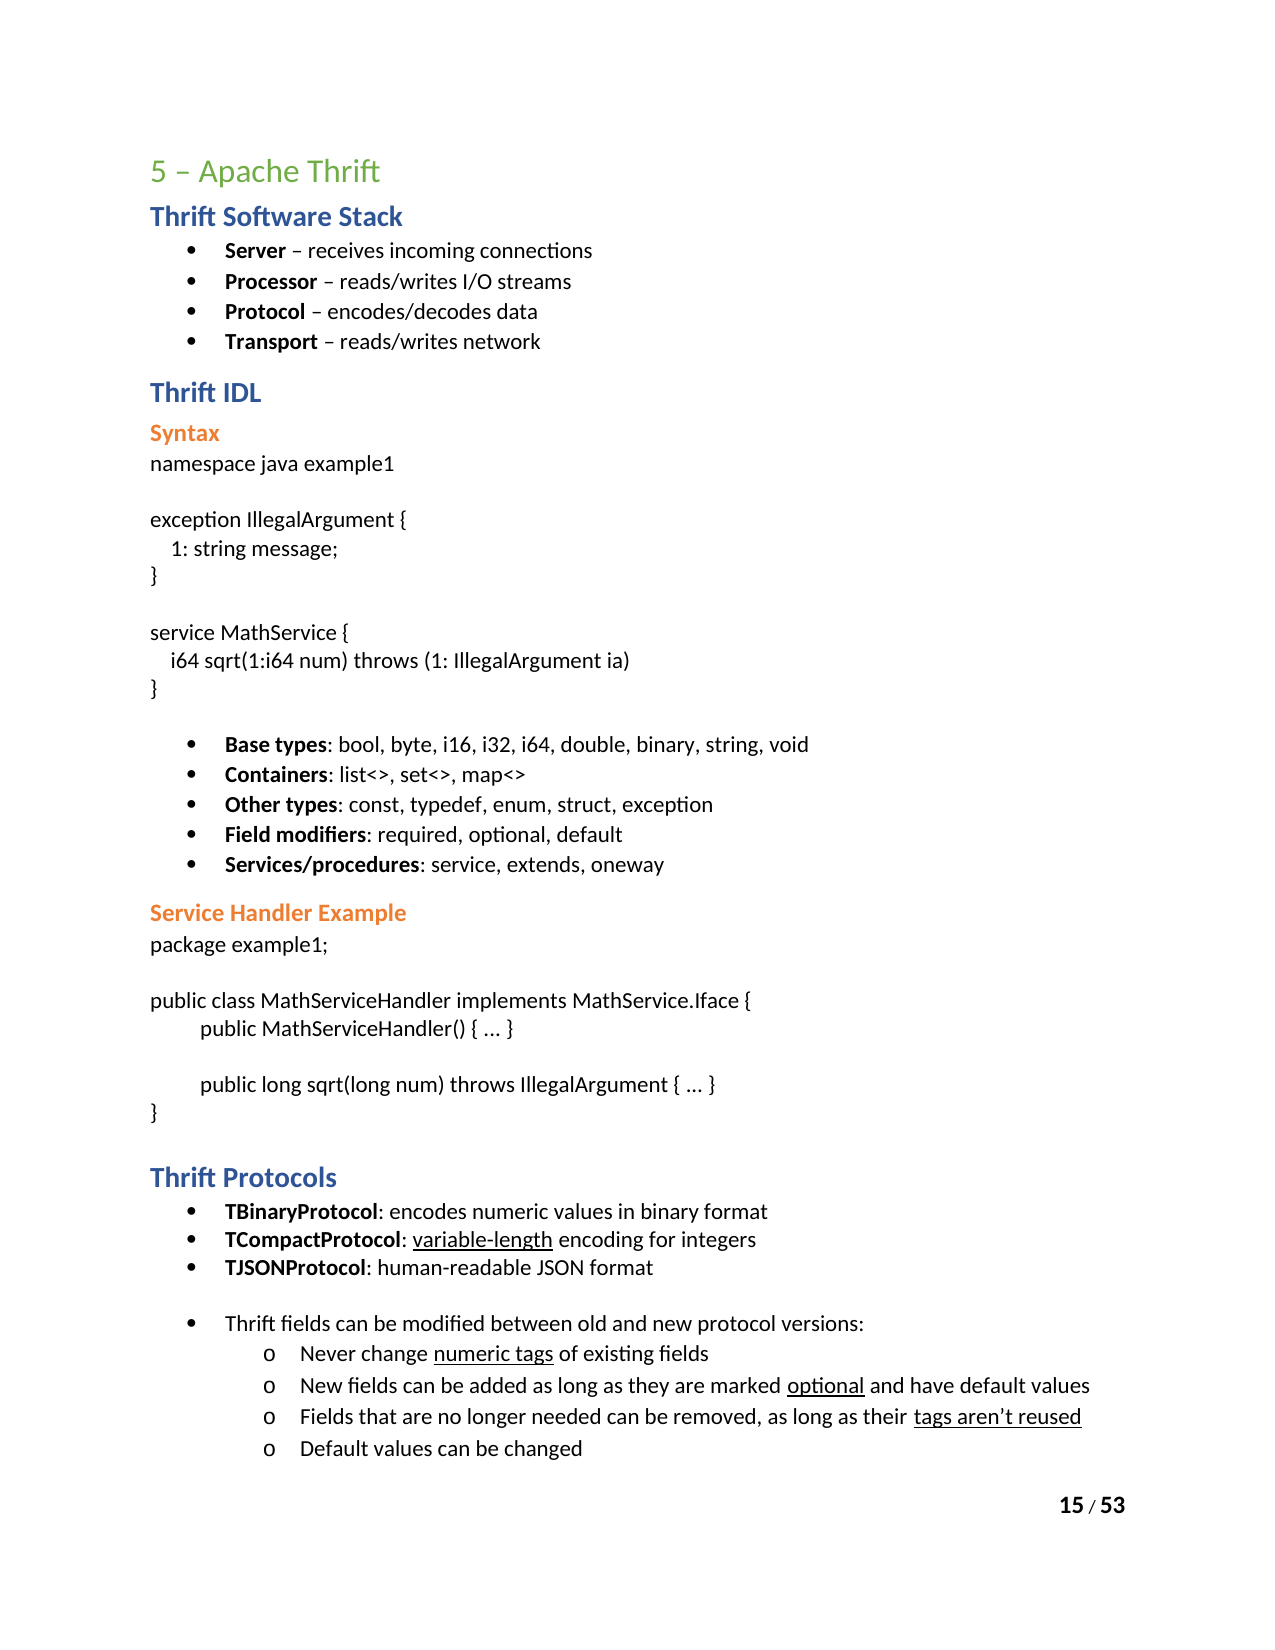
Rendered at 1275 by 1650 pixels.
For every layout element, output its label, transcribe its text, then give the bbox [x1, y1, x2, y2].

text service MathService { [150, 618, 1125, 646]
list TBinaryProtocol: encodes numeric values in binary format [187, 1197, 1125, 1225]
list Server – receives incoming connections [187, 237, 1125, 264]
subtitle Syntax [150, 417, 1125, 447]
list Never change numeric tags of existing fields [262, 1339, 1125, 1369]
list TCompactProtocol: variable-length encoding for integers [187, 1225, 1125, 1253]
list New fields can be added as long as they are marked optional and have default values [262, 1371, 1125, 1400]
subtitle 5 – Apache Thrift [150, 150, 1125, 191]
list TJSONProtocol: human-readable JSON format [187, 1253, 1125, 1281]
text } [150, 674, 1125, 702]
list Default values can be changed [262, 1434, 1125, 1463]
text package example1; [150, 930, 1125, 958]
list Containers: list<>, set<>, map<> [187, 760, 1125, 788]
subtitle Thrift Software Stack [150, 198, 1125, 234]
subtitle Thrift IDL [150, 374, 1125, 410]
text exception IllegalArgument { [150, 506, 1125, 534]
list Transport – reads/writes network [187, 327, 1125, 355]
text i64 sqrt(1:i64 num) throws (1: IllegalArgument ia) [150, 646, 1125, 674]
list Base types: bool, byte, i16, i32, i64, double, binary, string, void [187, 730, 1125, 758]
text public MathServiceHandler() { ... } [150, 1014, 1125, 1042]
list Thrift fields can be modified between old and new protocol versions: [187, 1309, 1125, 1337]
subtitle Service Handler Example [150, 897, 1125, 928]
text 1: string message; [150, 534, 1125, 562]
list Other types: const, typedef, enum, struct, exception [187, 790, 1125, 818]
subtitle Thrift Protocols [150, 1159, 1125, 1194]
text } [150, 562, 1125, 590]
list Fields that are no longer needed can be removed, as long as their tags aren’t reused [262, 1402, 1125, 1432]
list Services/procedures: service, extends, oneway [187, 851, 1125, 879]
list Protocol – encodes/decodes data [187, 297, 1125, 325]
list Field modifiers: required, optional, default [187, 820, 1125, 848]
text namespace java example1 [150, 449, 1125, 478]
text public long sqrt(long num) throws IllegalArgument { ... } [150, 1071, 1125, 1098]
text public class MathServiceHandler implements MathService.Iface { [150, 986, 1125, 1014]
text } [150, 1098, 1125, 1127]
list Processor – reads/writes I/O streams [187, 267, 1125, 295]
